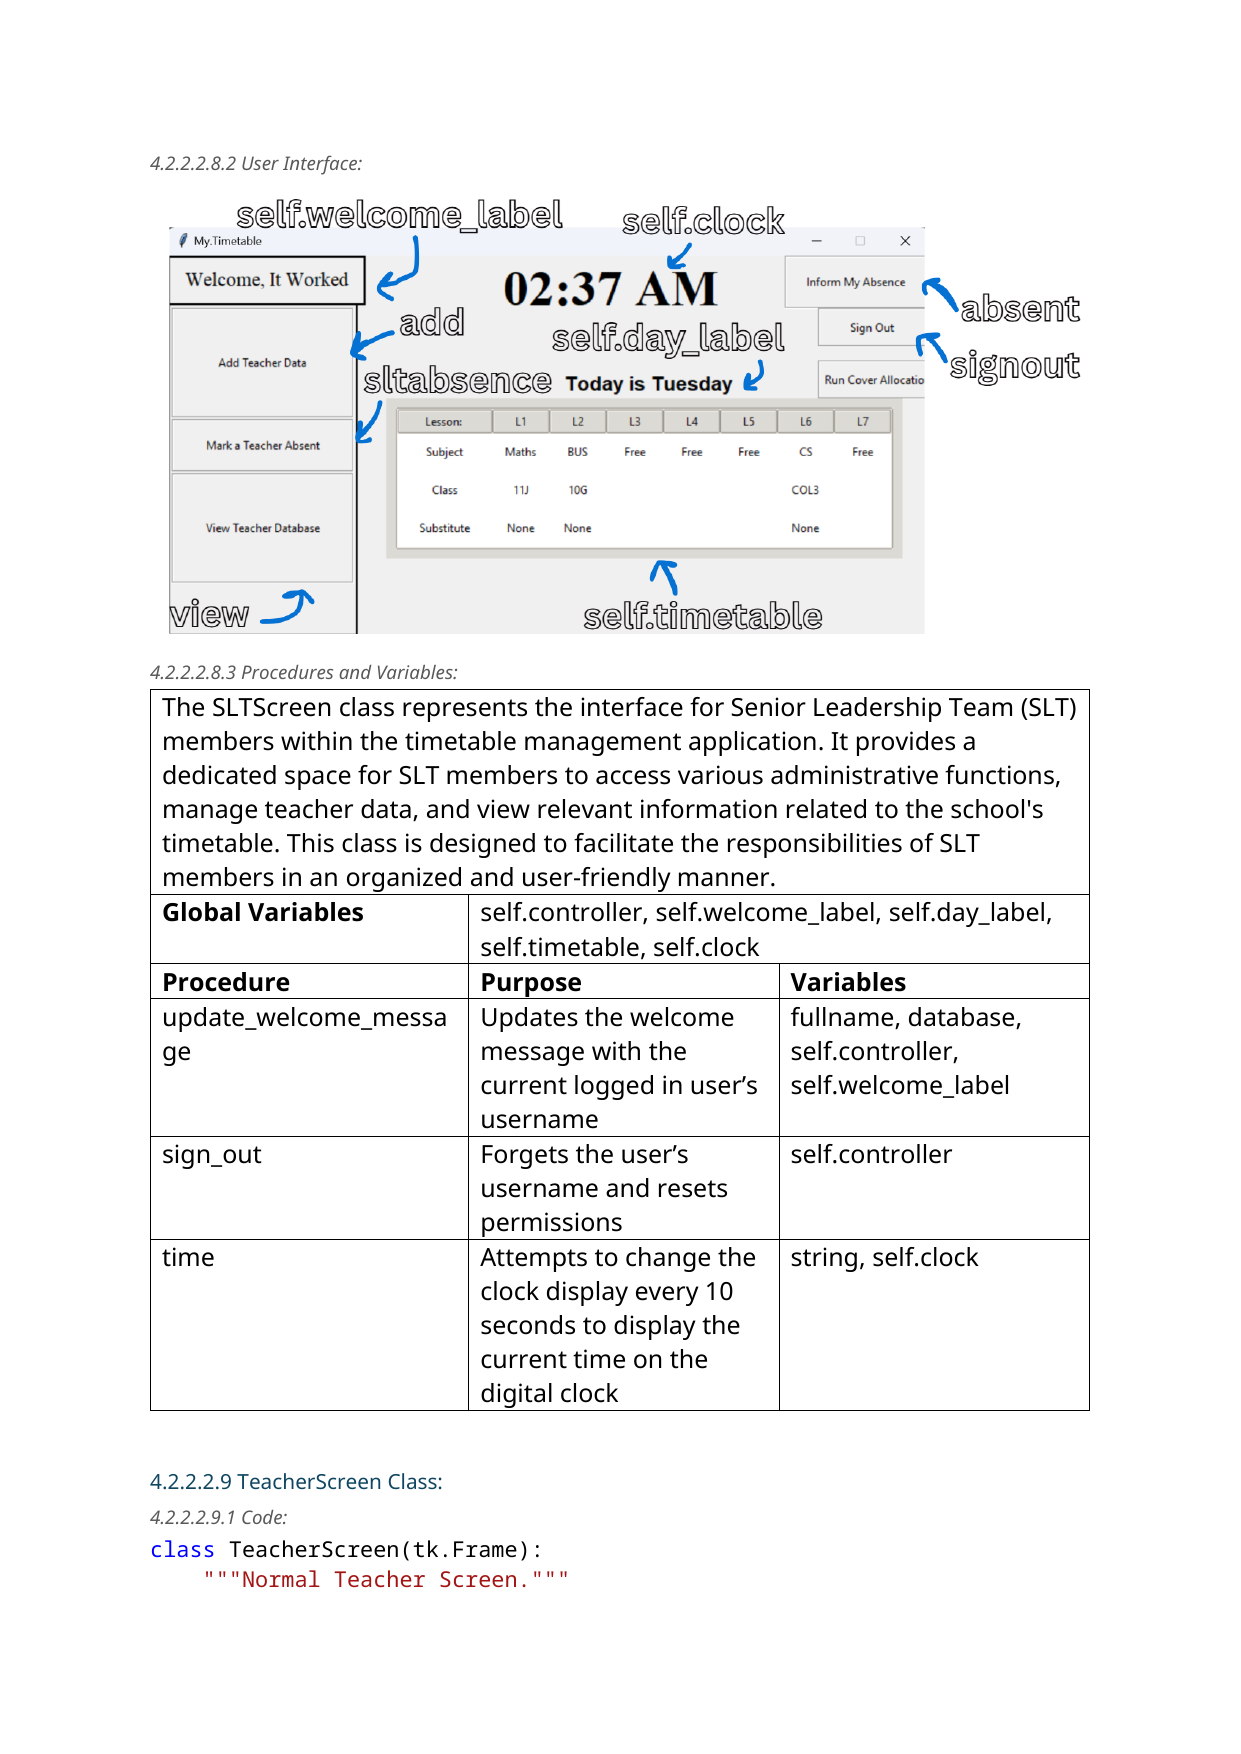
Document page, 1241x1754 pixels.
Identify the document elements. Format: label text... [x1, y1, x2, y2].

subtitle 4.2.2.2.8.2 User Interface: [150, 150, 1090, 176]
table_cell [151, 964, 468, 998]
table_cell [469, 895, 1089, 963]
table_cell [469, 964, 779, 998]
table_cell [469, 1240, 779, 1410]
subtitle 4.2.2.2.9.1 Code: [150, 1504, 1090, 1530]
subtitle 4.2.2.2.9 TeacherScreen Class: [150, 1467, 1090, 1496]
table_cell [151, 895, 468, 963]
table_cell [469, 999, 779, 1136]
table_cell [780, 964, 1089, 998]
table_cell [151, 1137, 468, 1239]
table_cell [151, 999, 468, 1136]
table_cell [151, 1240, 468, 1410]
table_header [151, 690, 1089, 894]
subtitle 4.2.2.2.8.3 Procedures and Variables: [150, 659, 1090, 684]
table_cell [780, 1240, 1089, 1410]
picture [150, 179, 1091, 637]
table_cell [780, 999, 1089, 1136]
text """Normal Teacher Screen.""" [150, 1564, 1090, 1594]
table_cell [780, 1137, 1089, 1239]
text class TeacherScreen(tk.Frame): [150, 1534, 1090, 1564]
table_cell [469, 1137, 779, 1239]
